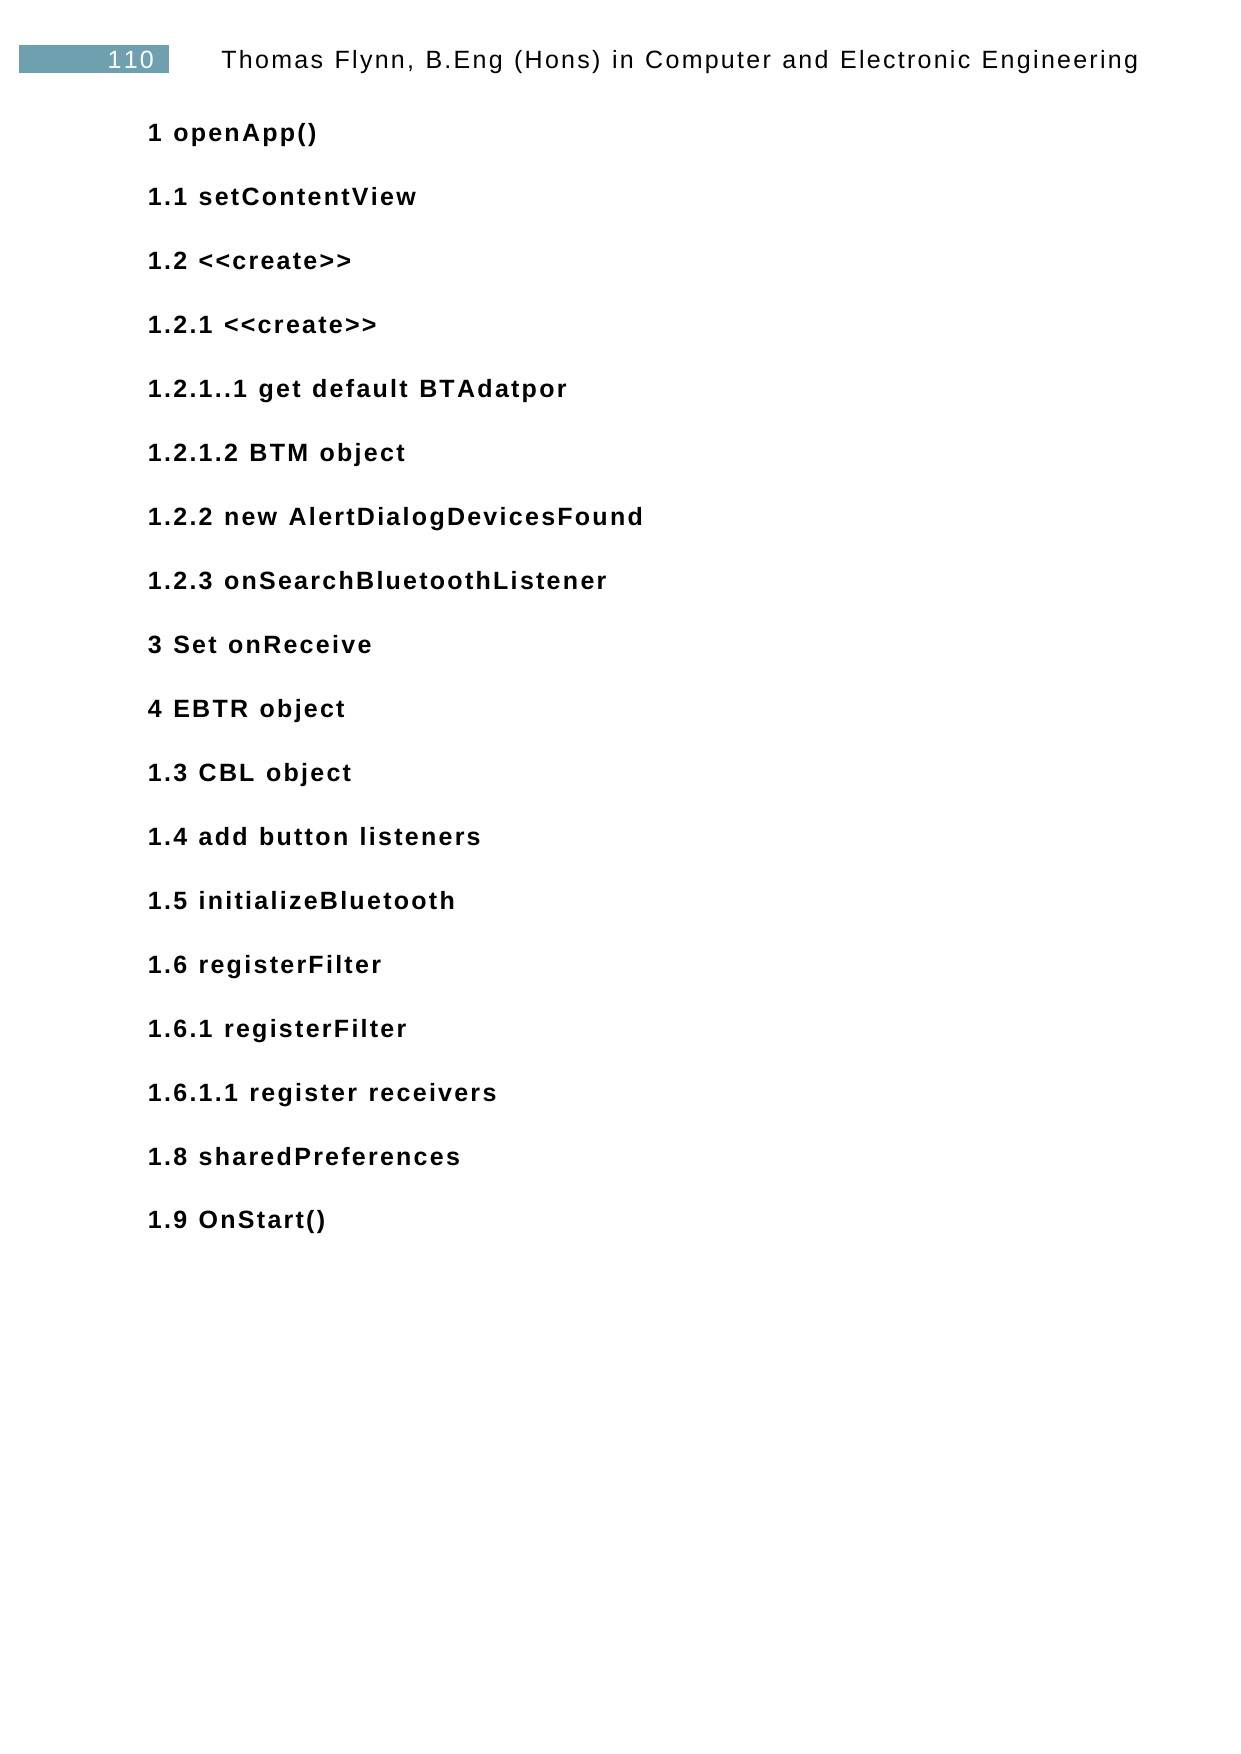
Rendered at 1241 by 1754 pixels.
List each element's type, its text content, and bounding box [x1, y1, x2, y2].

text 4 EBTR object [148, 694, 1122, 722]
text 1.2.1..1 get default BTAdatpor [148, 374, 1122, 403]
text 1.6 registerFilter [148, 949, 1122, 978]
text 1.3 CBL object [148, 758, 1122, 786]
text 1.2.1.2 BTM object [148, 438, 1122, 467]
text 1.5 initializeBluetooth [148, 886, 1122, 914]
text 1.2 <<create>> [148, 246, 1122, 275]
text 1.8 sharedPreferences [148, 1141, 1122, 1170]
text 3 Set onReceive [148, 630, 1122, 658]
text 1.1 setContentView [148, 182, 1122, 211]
text 1.6.1 registerFilter [148, 1013, 1122, 1042]
text 1 openApp() [148, 118, 1122, 147]
text 1.2.2 new AlertDialogDevicesFound [148, 502, 1122, 531]
text 1.6.1.1 register receivers [148, 1077, 1122, 1106]
text 1.2.3 onSearchBluetoothListener [148, 566, 1122, 594]
text 1.4 add button listeners [148, 822, 1122, 850]
text 1.2.1 <<create>> [148, 310, 1122, 339]
text 1.9 OnStart() [148, 1205, 1122, 1234]
